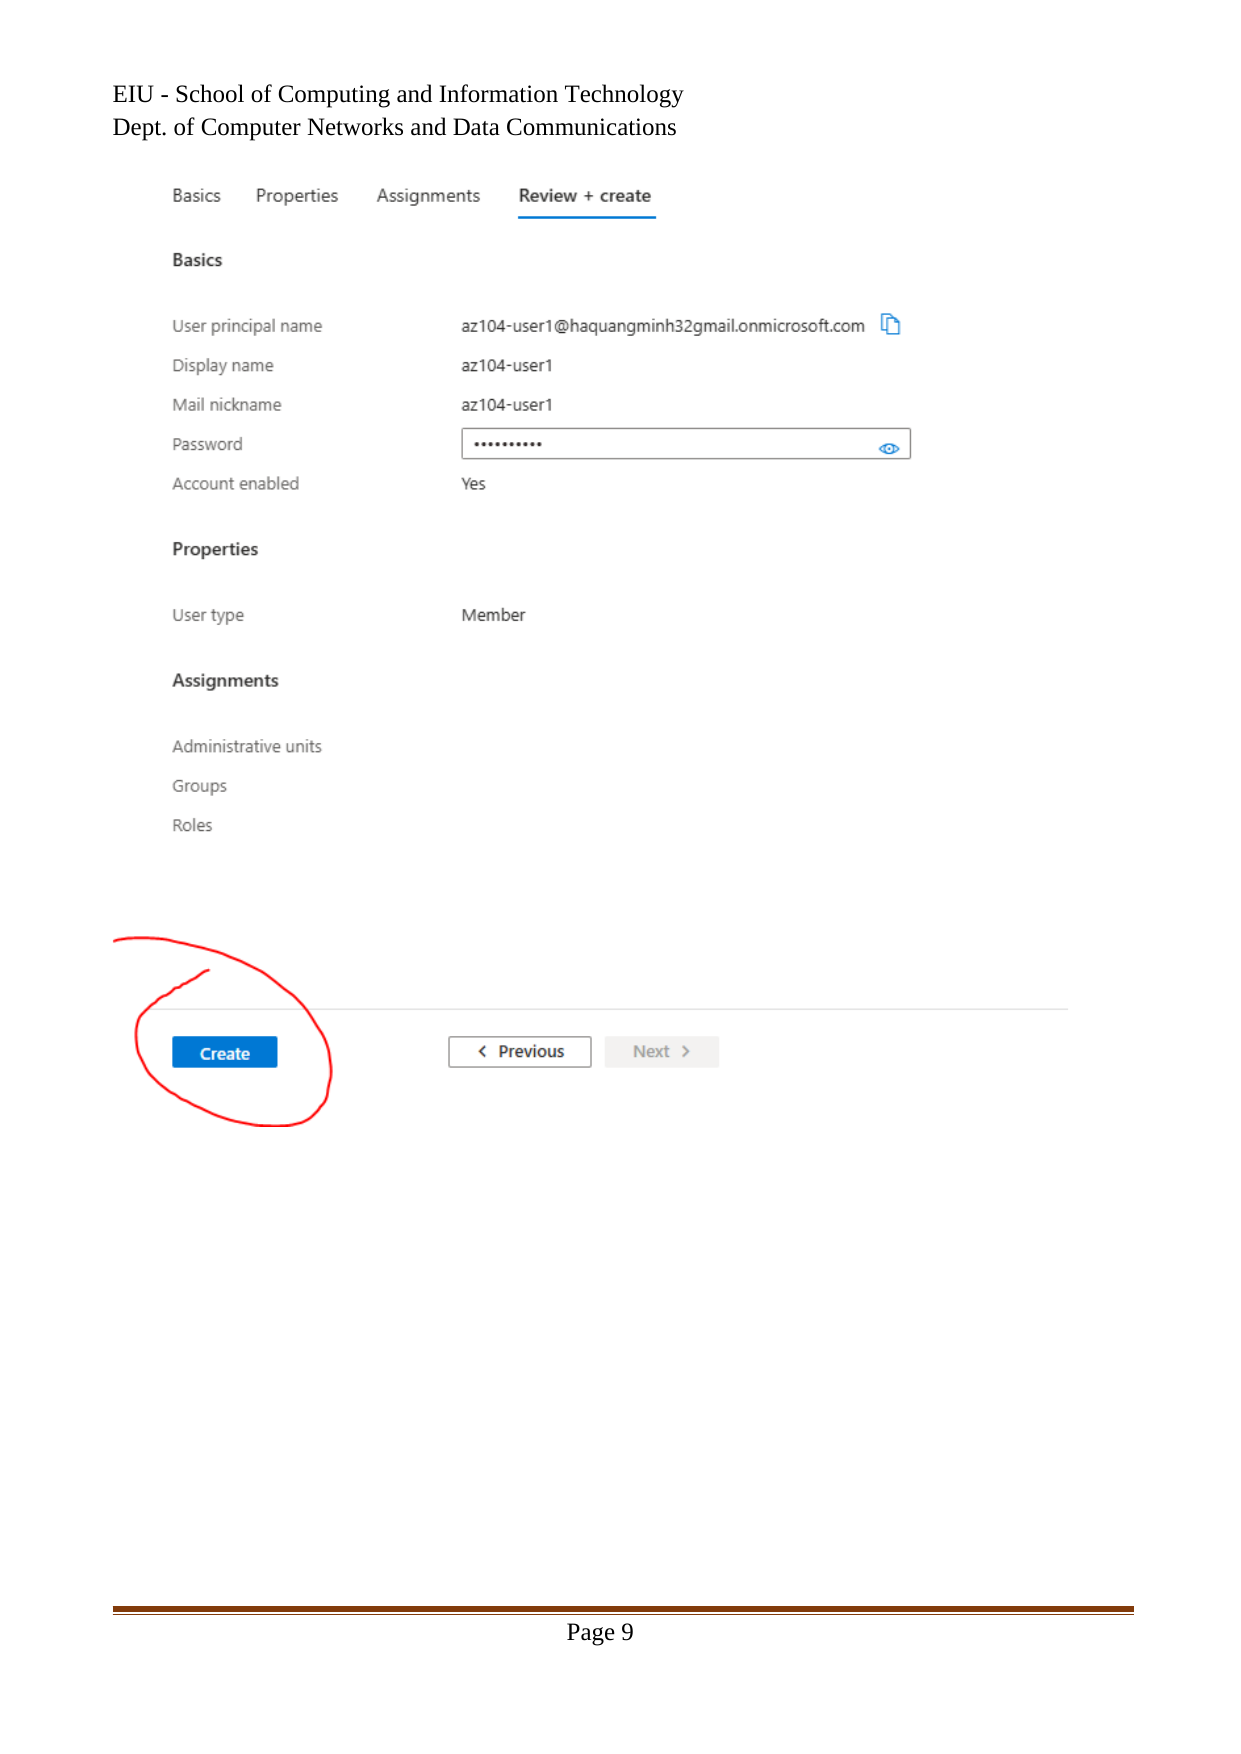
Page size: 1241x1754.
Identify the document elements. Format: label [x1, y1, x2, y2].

picture [112, 173, 1069, 1127]
